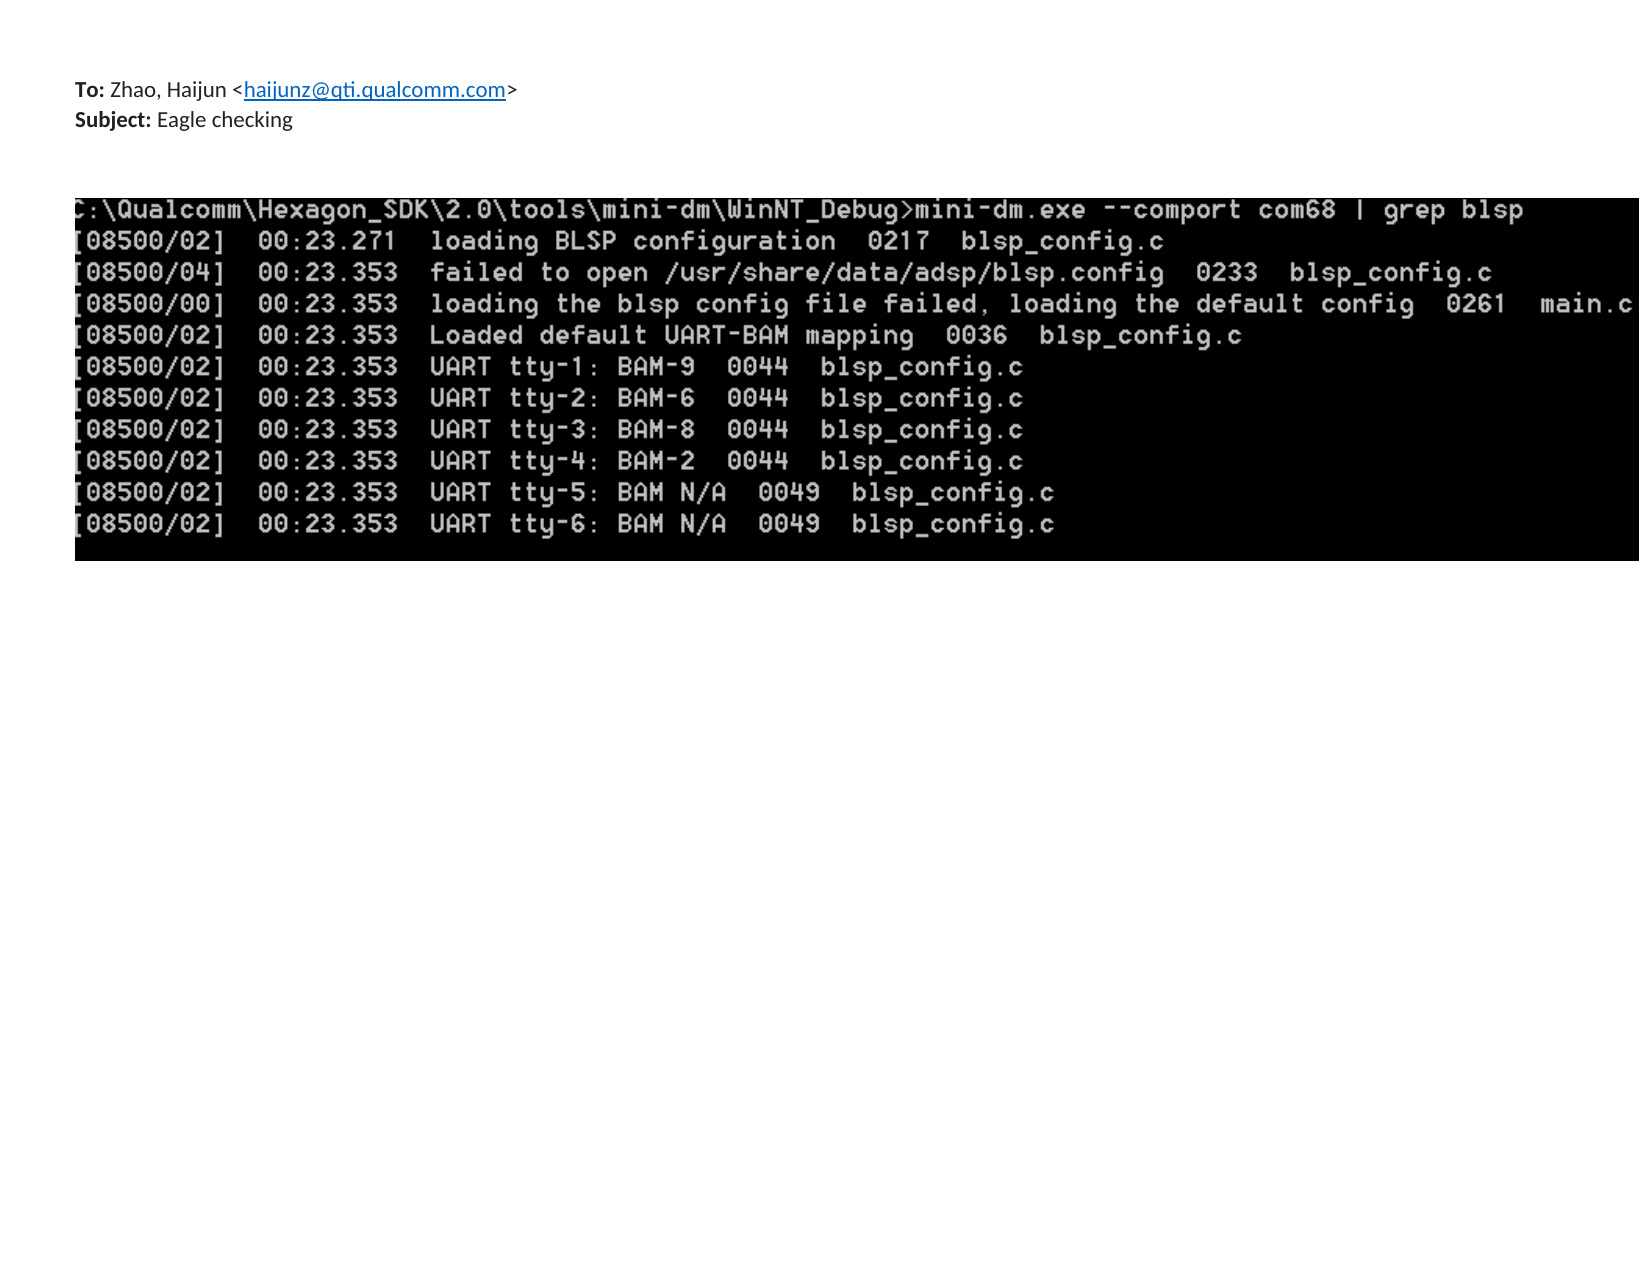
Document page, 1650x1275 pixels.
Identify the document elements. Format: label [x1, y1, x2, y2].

text [75, 75, 1575, 133]
picture [75, 198, 1639, 561]
